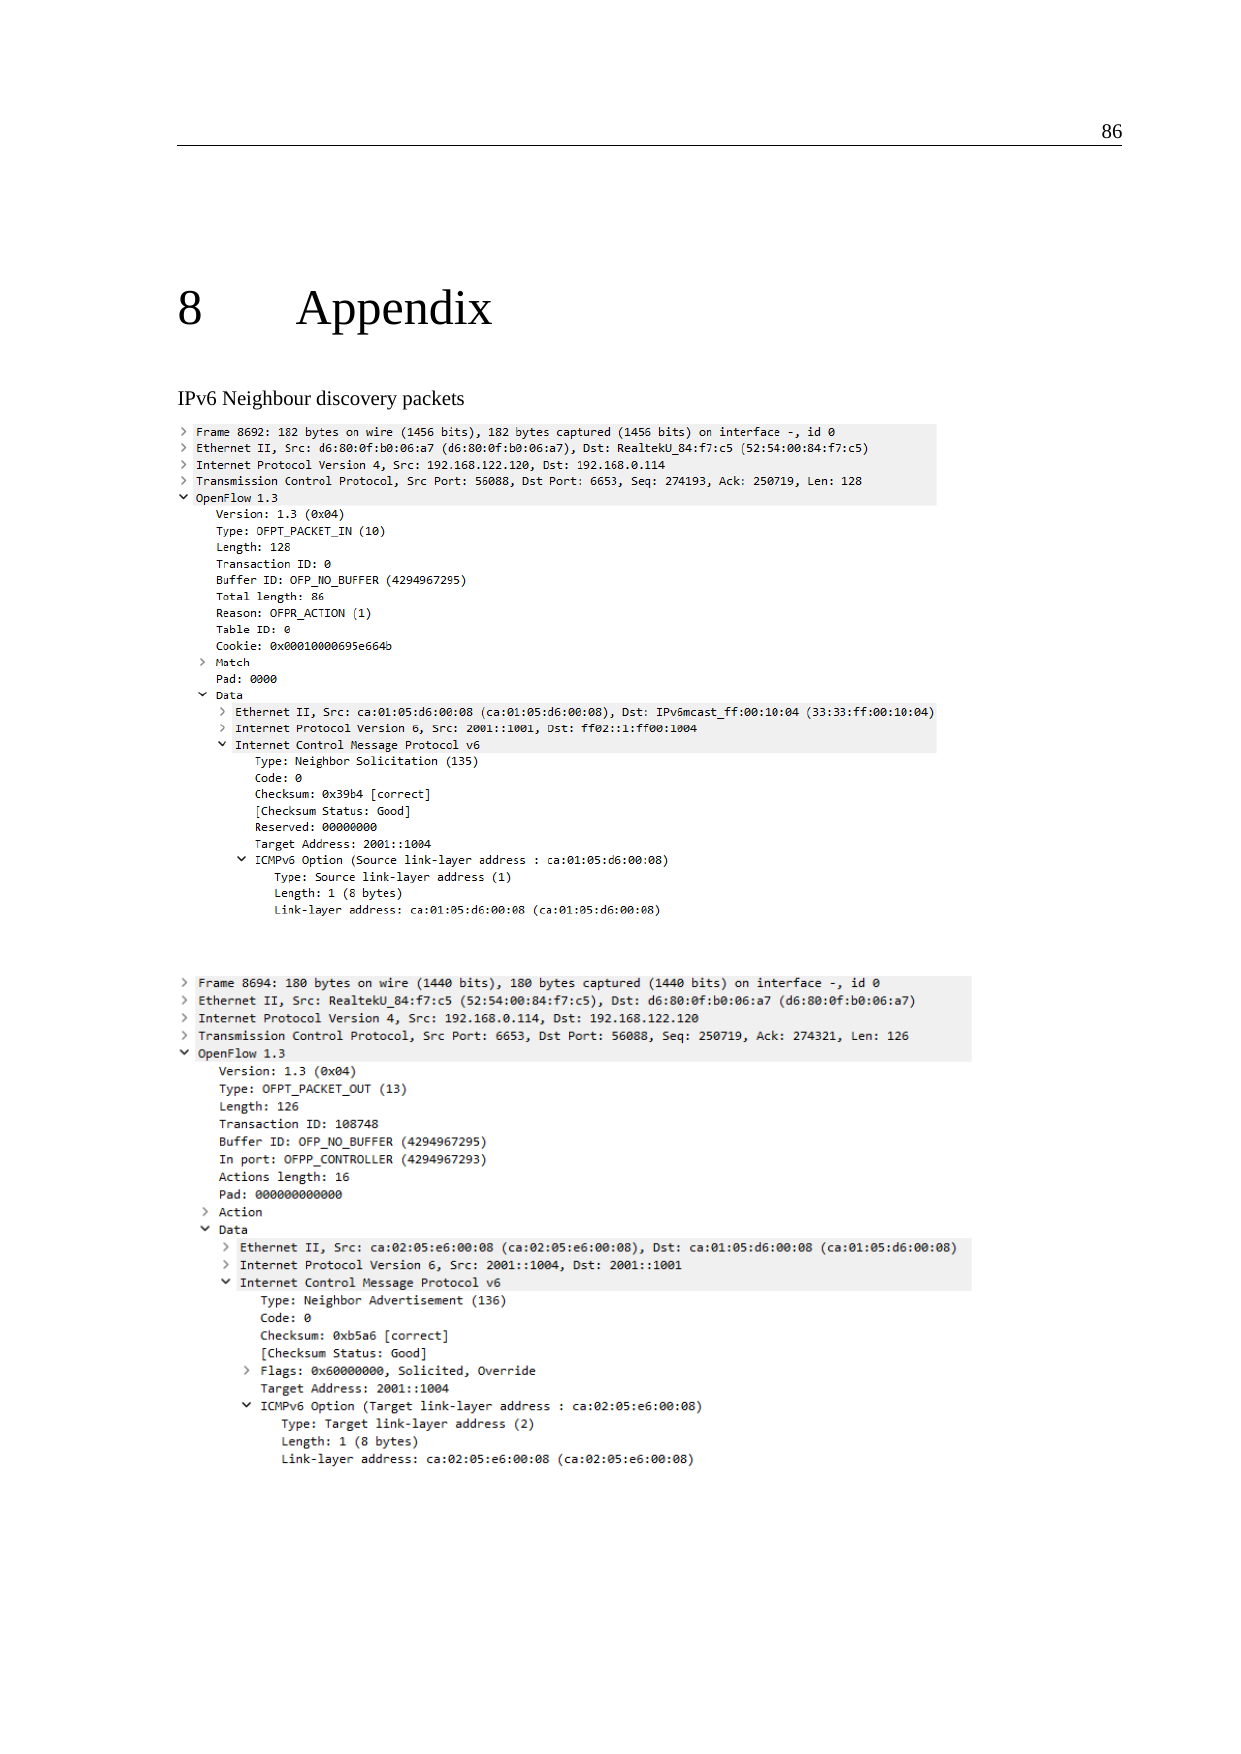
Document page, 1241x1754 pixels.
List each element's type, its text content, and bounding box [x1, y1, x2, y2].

text IPv6 Neighbour discovery packets [177, 385, 1122, 410]
subtitle Appendix [177, 277, 1122, 335]
picture [177, 424, 937, 922]
picture [177, 976, 972, 1471]
